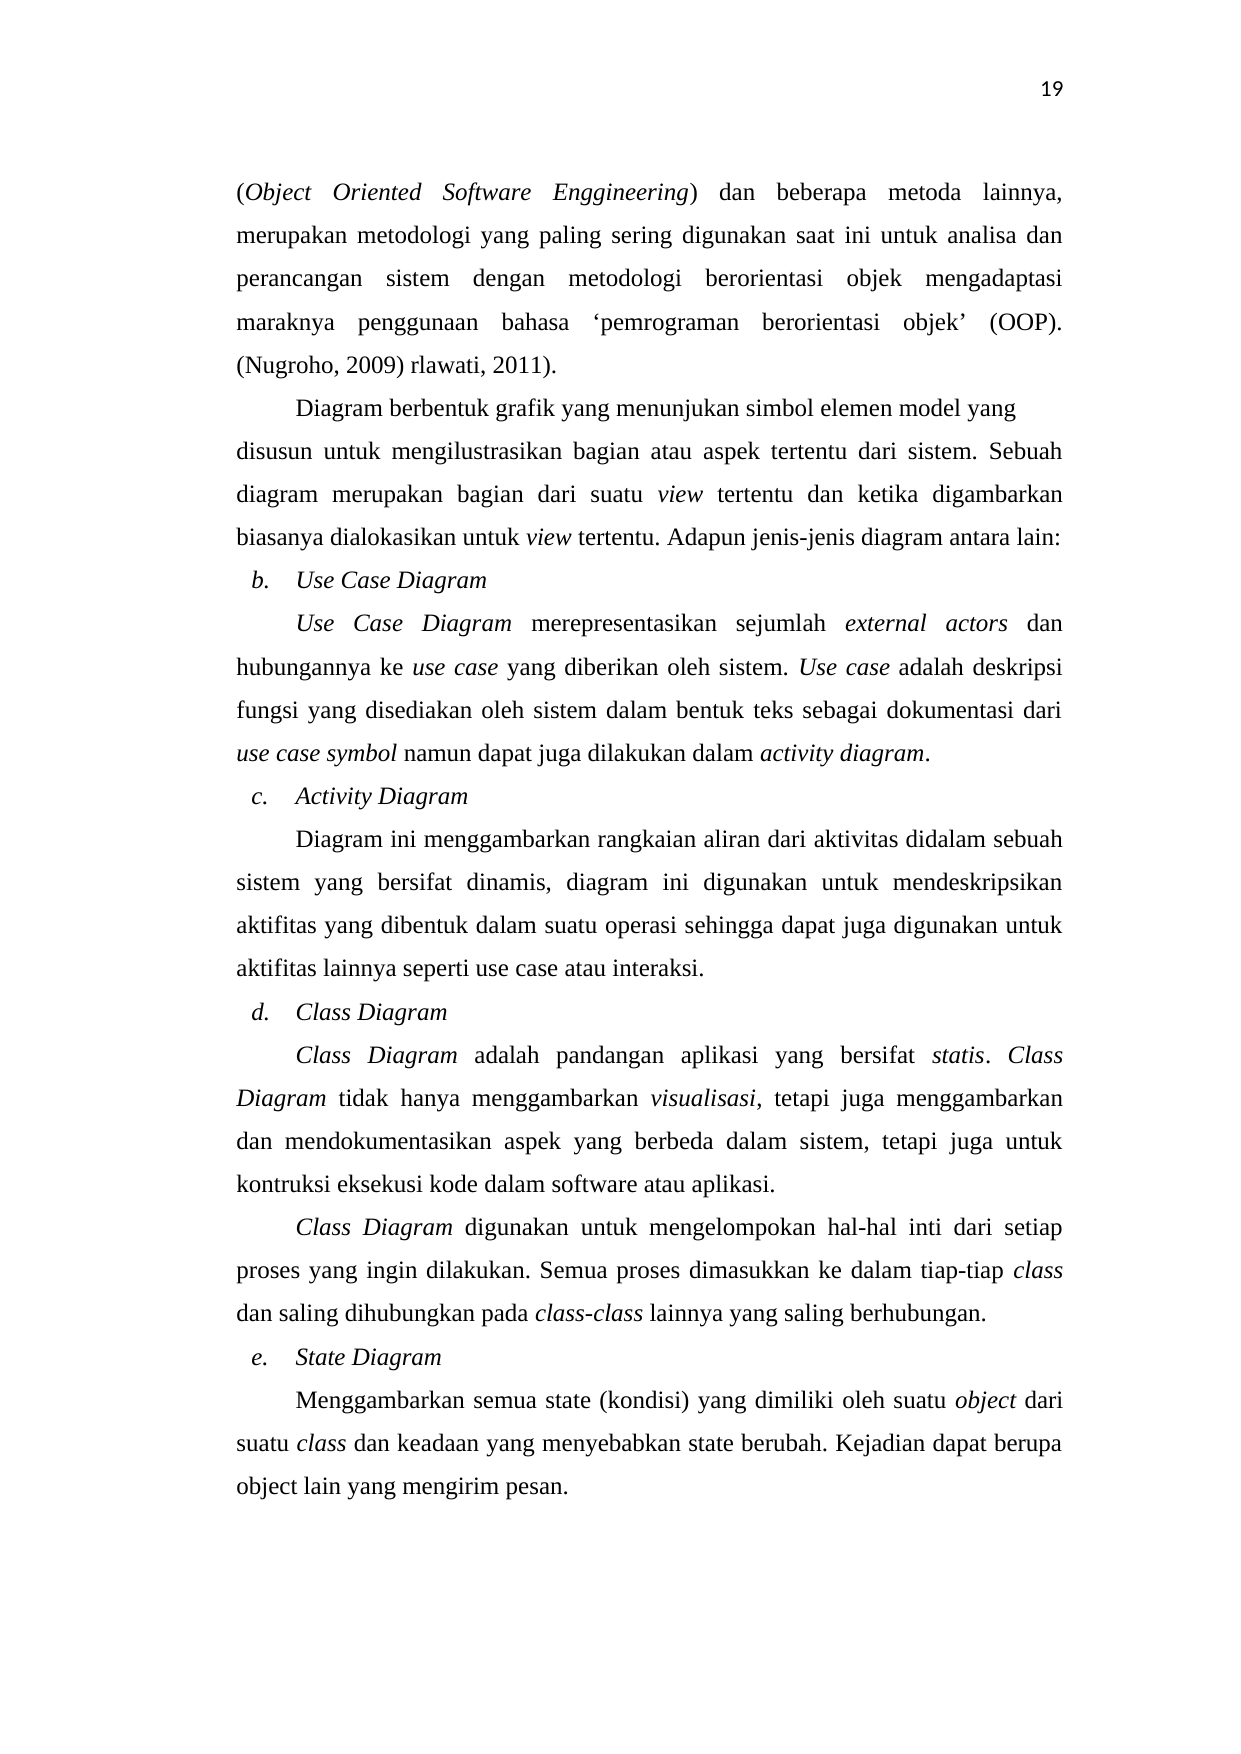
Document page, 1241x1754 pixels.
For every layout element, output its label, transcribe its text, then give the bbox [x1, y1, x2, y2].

text disusun untuk mengilustrasikan bagian atau aspek tertentu dari sistem. Sebuah diagram merupakan bagian dari suatu view tertentu dan ketika digambarkan biasanya dialokasikan untuk view tertentu. Adapun jenis-jenis diagram antara lain: [236, 436, 1063, 551]
text Menggambarkan semua state (kondisi) yang dimiliki oleh suatu object dari suatu class dan keadaan yang menyebabkan state berubah. Kejadian dapat berupa object lain yang mengirim pesan. [236, 1385, 1063, 1500]
text Use Case Diagram merepresentasikan sejumlah external actors dan hubungannya ke use case yang diberikan oleh sistem. Use case adalah deskripsi fungsi yang disediakan oleh sistem dalam bentuk teks sebagai dokumentasi dari use case symbol namun dapat juga dilakukan dalam activity diagram. [236, 608, 1063, 767]
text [236, 177, 1063, 378]
list State Diagram [251, 1342, 1063, 1370]
text Diagram berbentuk grafik yang menunjukan simbol elemen model yang [236, 393, 1063, 422]
list Use Case Diagram [251, 565, 1063, 594]
text Diagram ini menggambarkan rangkaian aliran dari aktivitas didalam sebuah sistem yang bersifat dinamis, diagram ini digunakan untuk mendeskripsikan aktifitas yang dibentuk dalam suatu operasi sehingga dapat juga digunakan untuk aktifitas lainnya seperti use case atau interaksi. [236, 824, 1063, 982]
text Class Diagram digunakan untuk mengelompokan hal-hal inti dari setiap proses yang ingin dilakukan. Semua proses dimasukkan ke dalam tiap-tiap class dan saling dihubungkan pada class-class lainnya yang saling berhubungan. [236, 1212, 1063, 1327]
list Activity Diagram [251, 781, 1063, 810]
text Class Diagram adalah pandangan aplikasi yang bersifat statis. Class Diagram tidak hanya menggambarkan visualisasi, tetapi juga menggambarkan dan mendokumentasikan aspek yang berbeda dalam sistem, tetapi juga untuk kontruksi eksekusi kode dalam software atau aplikasi. [236, 1040, 1063, 1198]
list Class Diagram [251, 997, 1063, 1025]
